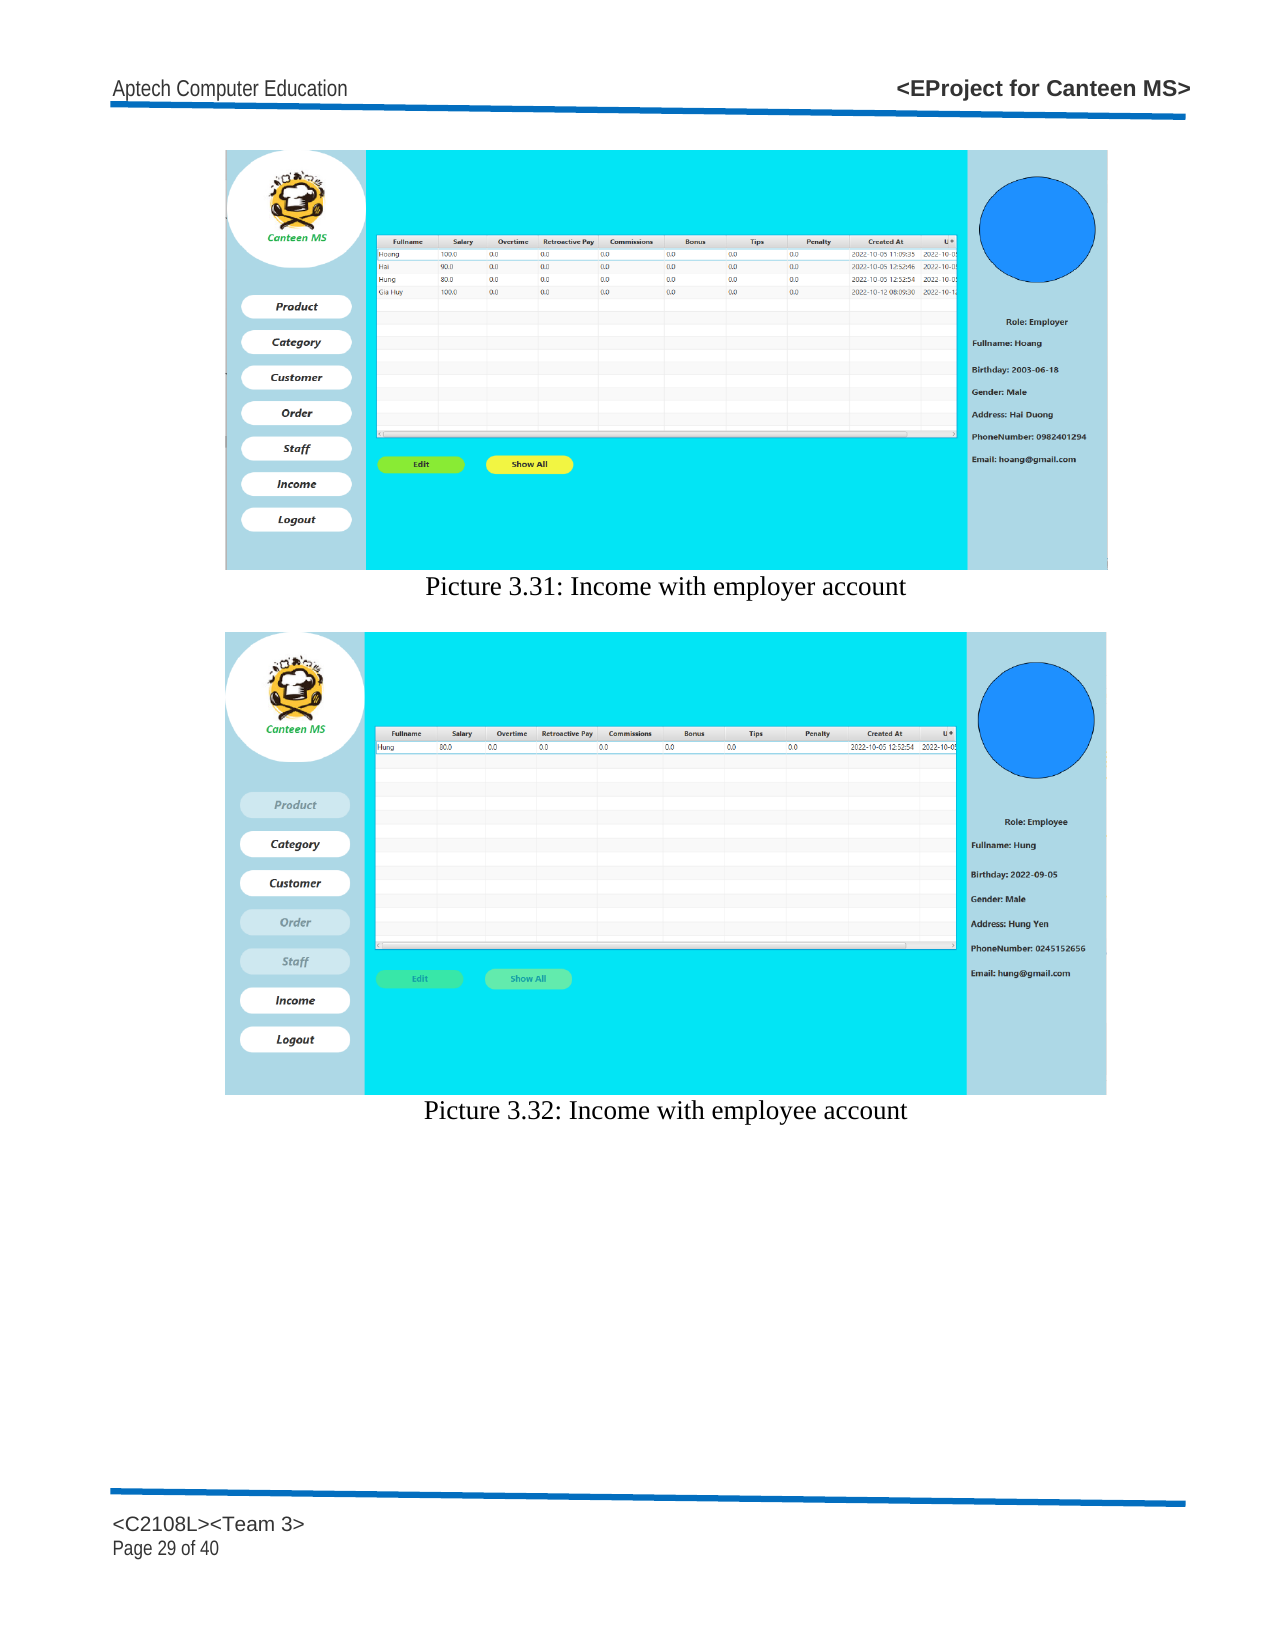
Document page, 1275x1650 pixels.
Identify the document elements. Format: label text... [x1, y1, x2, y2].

picture [225, 632, 1107, 1095]
text Picture 3.32: Income with employee account [225, 1095, 1106, 1126]
text Picture 3.31: Income with employer account [225, 570, 1106, 601]
picture [225, 150, 1108, 570]
